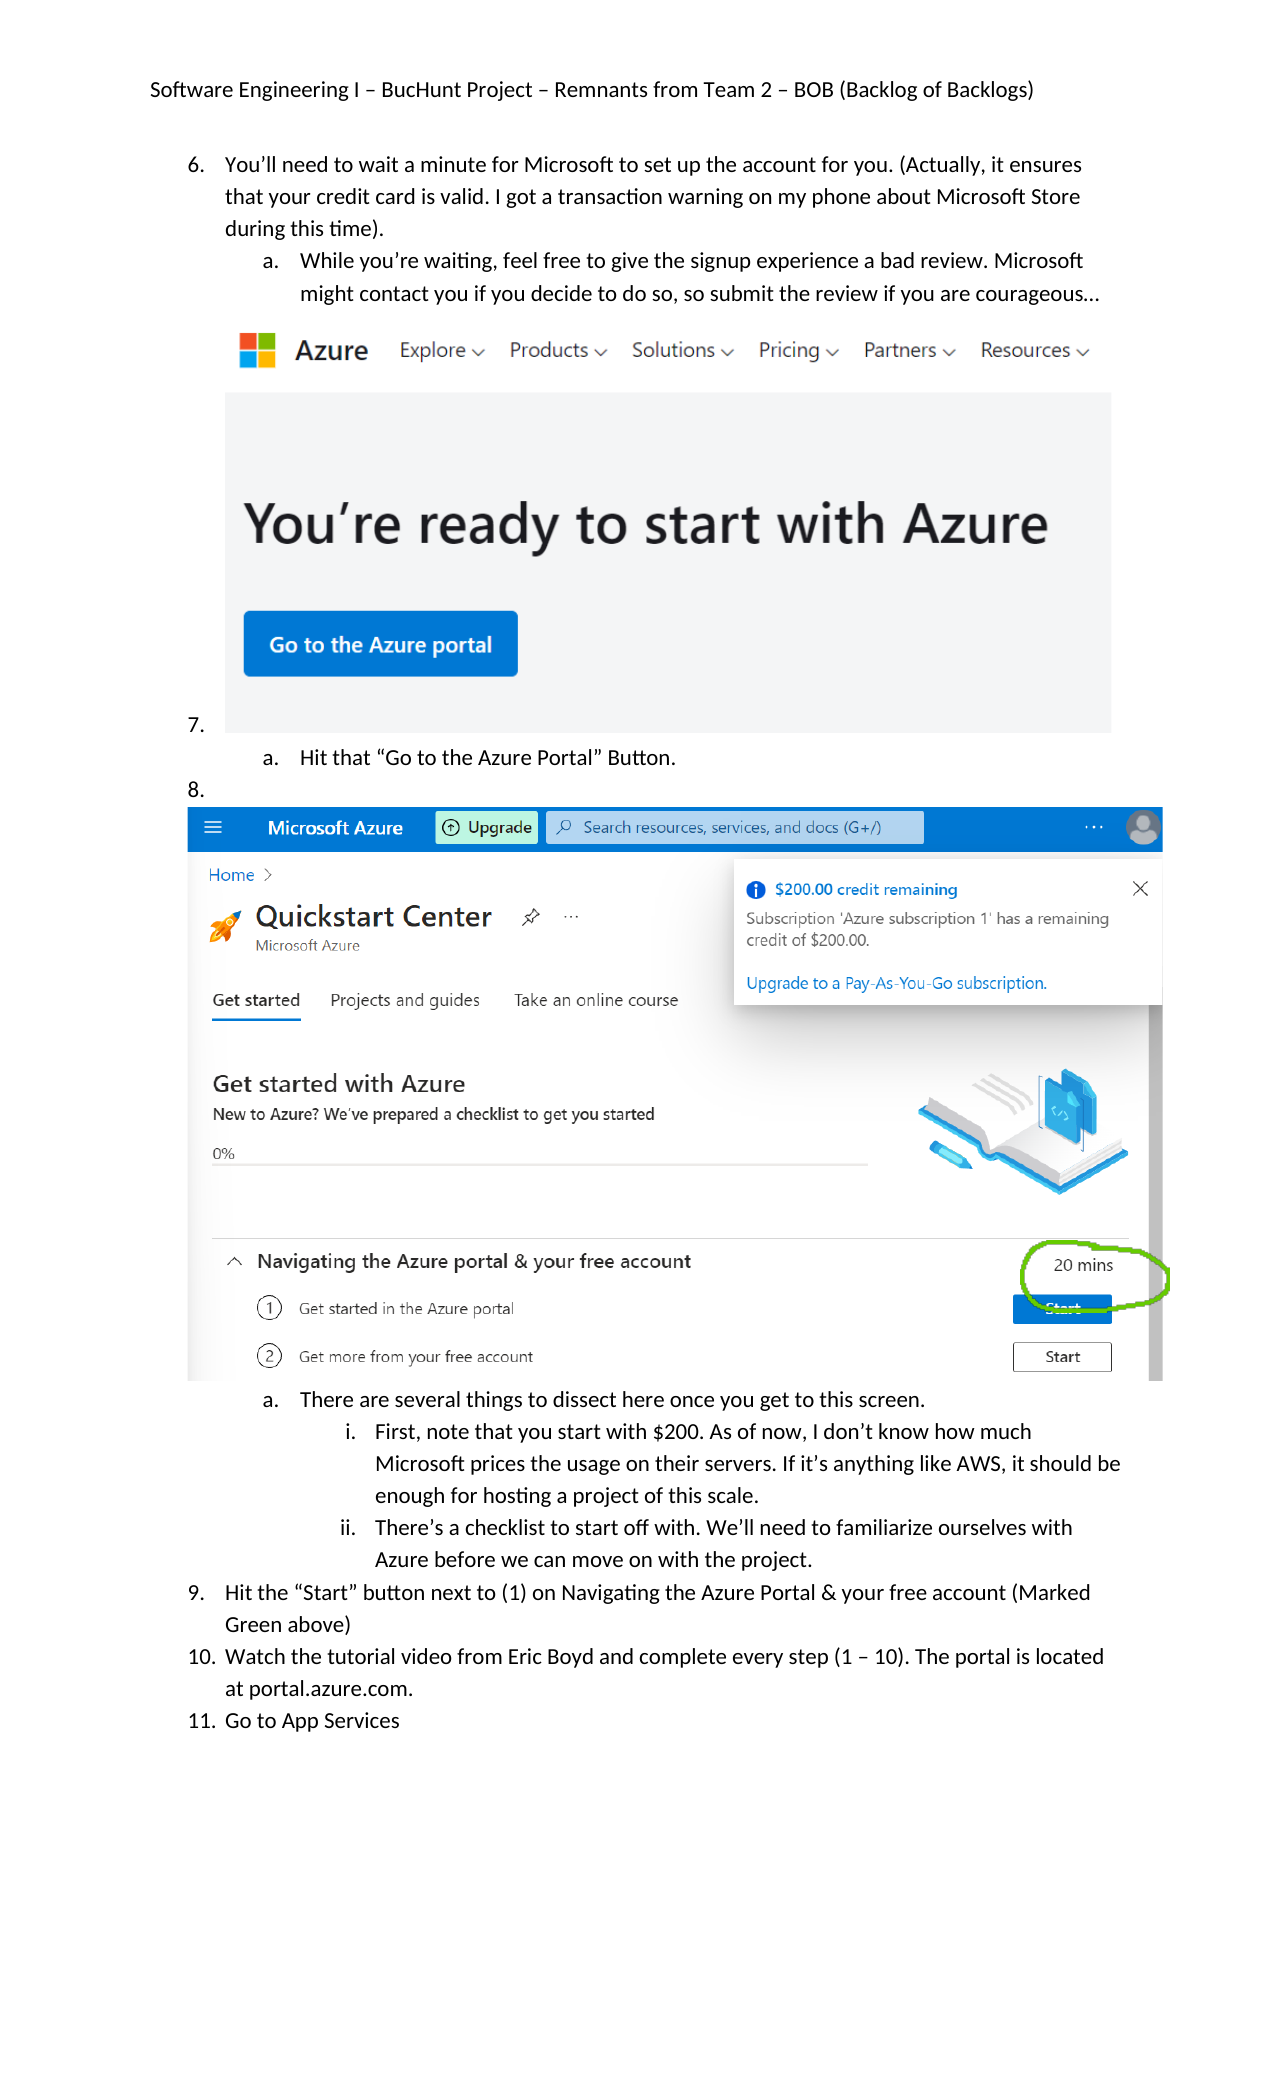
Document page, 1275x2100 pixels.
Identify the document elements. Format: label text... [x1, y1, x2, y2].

list Hit the “Start” button next to (1) on Navigating the Azure Portal & your free account (Marked Green above) [187, 1578, 1125, 1638]
picture [225, 311, 1112, 733]
list Watch the tutorial video from Eric Boyd and complete every step (1 – 10). The portal is located at portal.azure.com. [187, 1642, 1125, 1702]
list There’s a checklist to start off with. We’ll need to familiarize ourselves with Azure before we can move on with the project. [356, 1513, 1125, 1574]
list You’ll need to wait a minute for Microsoft to set up the account for you. (Actually, it ensures that your credit card is valid. I got a transaction warning on my phone about Microsoft Store during this time). [187, 150, 1125, 242]
list Hit that “Go to the Azure Portal” Button. [262, 743, 1125, 771]
picture [187, 807, 1170, 1381]
list There are several things to dissect here once you get to this screen. [262, 1385, 1125, 1413]
list While you’re waiting, feel free to give the signup experience a bad review. Microsoft might contact you if you decide to do so, so submit the review if you are courageous… [262, 247, 1125, 307]
list First, note that you start with $200. As of now, I don’t know how much Microsoft prices the usage on their servers. If it’s anything like AWS, it should be enough for hosting a project of this scale. [356, 1417, 1125, 1509]
list Go to App Services [187, 1707, 1125, 1734]
